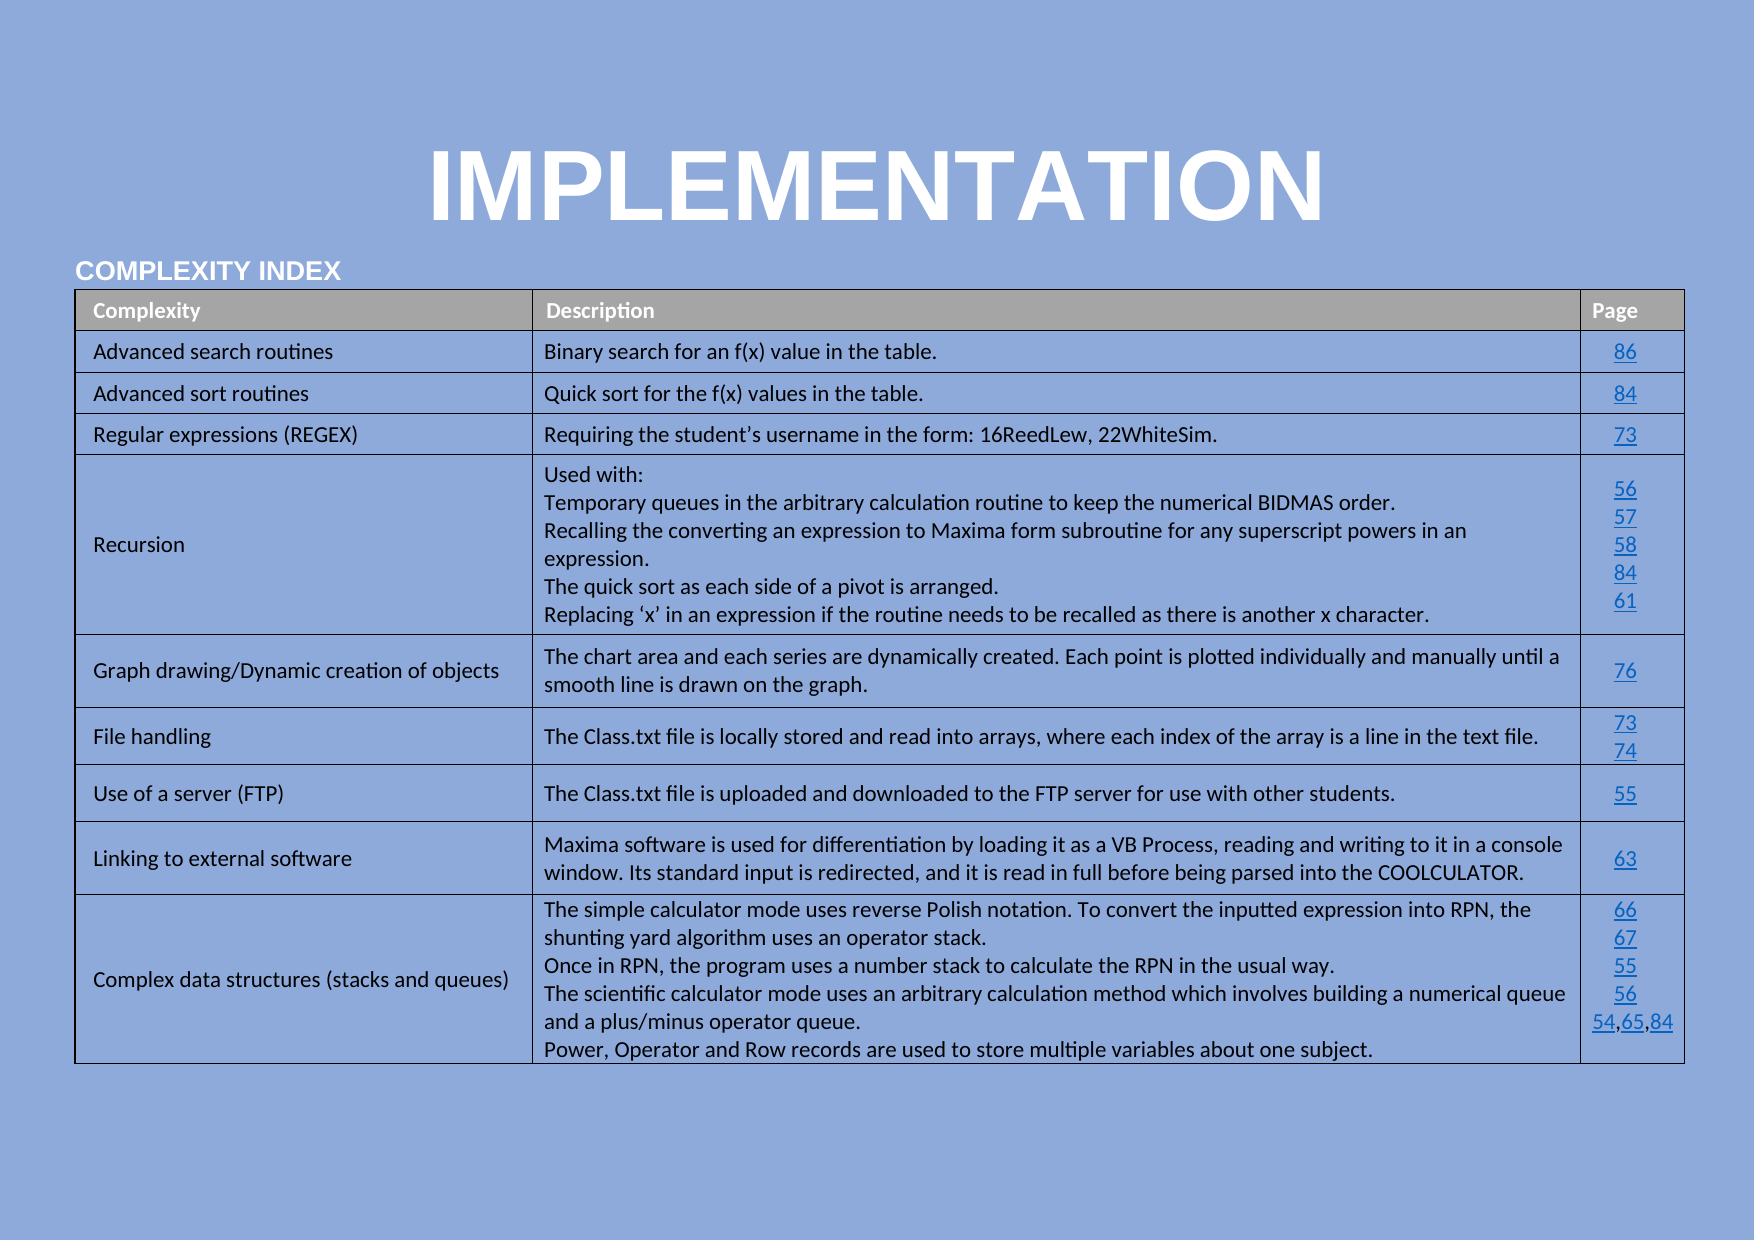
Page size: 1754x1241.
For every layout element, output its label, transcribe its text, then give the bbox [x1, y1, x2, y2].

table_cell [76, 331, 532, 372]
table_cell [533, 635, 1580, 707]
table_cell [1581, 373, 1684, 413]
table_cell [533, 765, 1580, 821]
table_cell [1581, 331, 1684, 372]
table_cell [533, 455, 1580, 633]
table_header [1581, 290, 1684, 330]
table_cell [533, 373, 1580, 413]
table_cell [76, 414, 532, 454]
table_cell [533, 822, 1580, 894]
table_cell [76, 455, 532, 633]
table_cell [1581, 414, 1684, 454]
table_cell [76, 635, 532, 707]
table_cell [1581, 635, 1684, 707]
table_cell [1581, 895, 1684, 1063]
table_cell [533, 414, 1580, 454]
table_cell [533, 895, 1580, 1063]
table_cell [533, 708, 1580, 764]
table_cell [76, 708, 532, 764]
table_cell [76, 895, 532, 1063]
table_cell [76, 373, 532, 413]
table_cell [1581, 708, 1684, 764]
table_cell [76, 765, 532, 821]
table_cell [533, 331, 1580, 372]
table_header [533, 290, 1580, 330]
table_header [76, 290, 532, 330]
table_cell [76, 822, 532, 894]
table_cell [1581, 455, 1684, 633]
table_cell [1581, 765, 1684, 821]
subtitle IMPLEMENTATION [75, 127, 1679, 242]
subtitle COMPLEXITY INDEX [75, 255, 1679, 286]
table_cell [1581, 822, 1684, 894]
